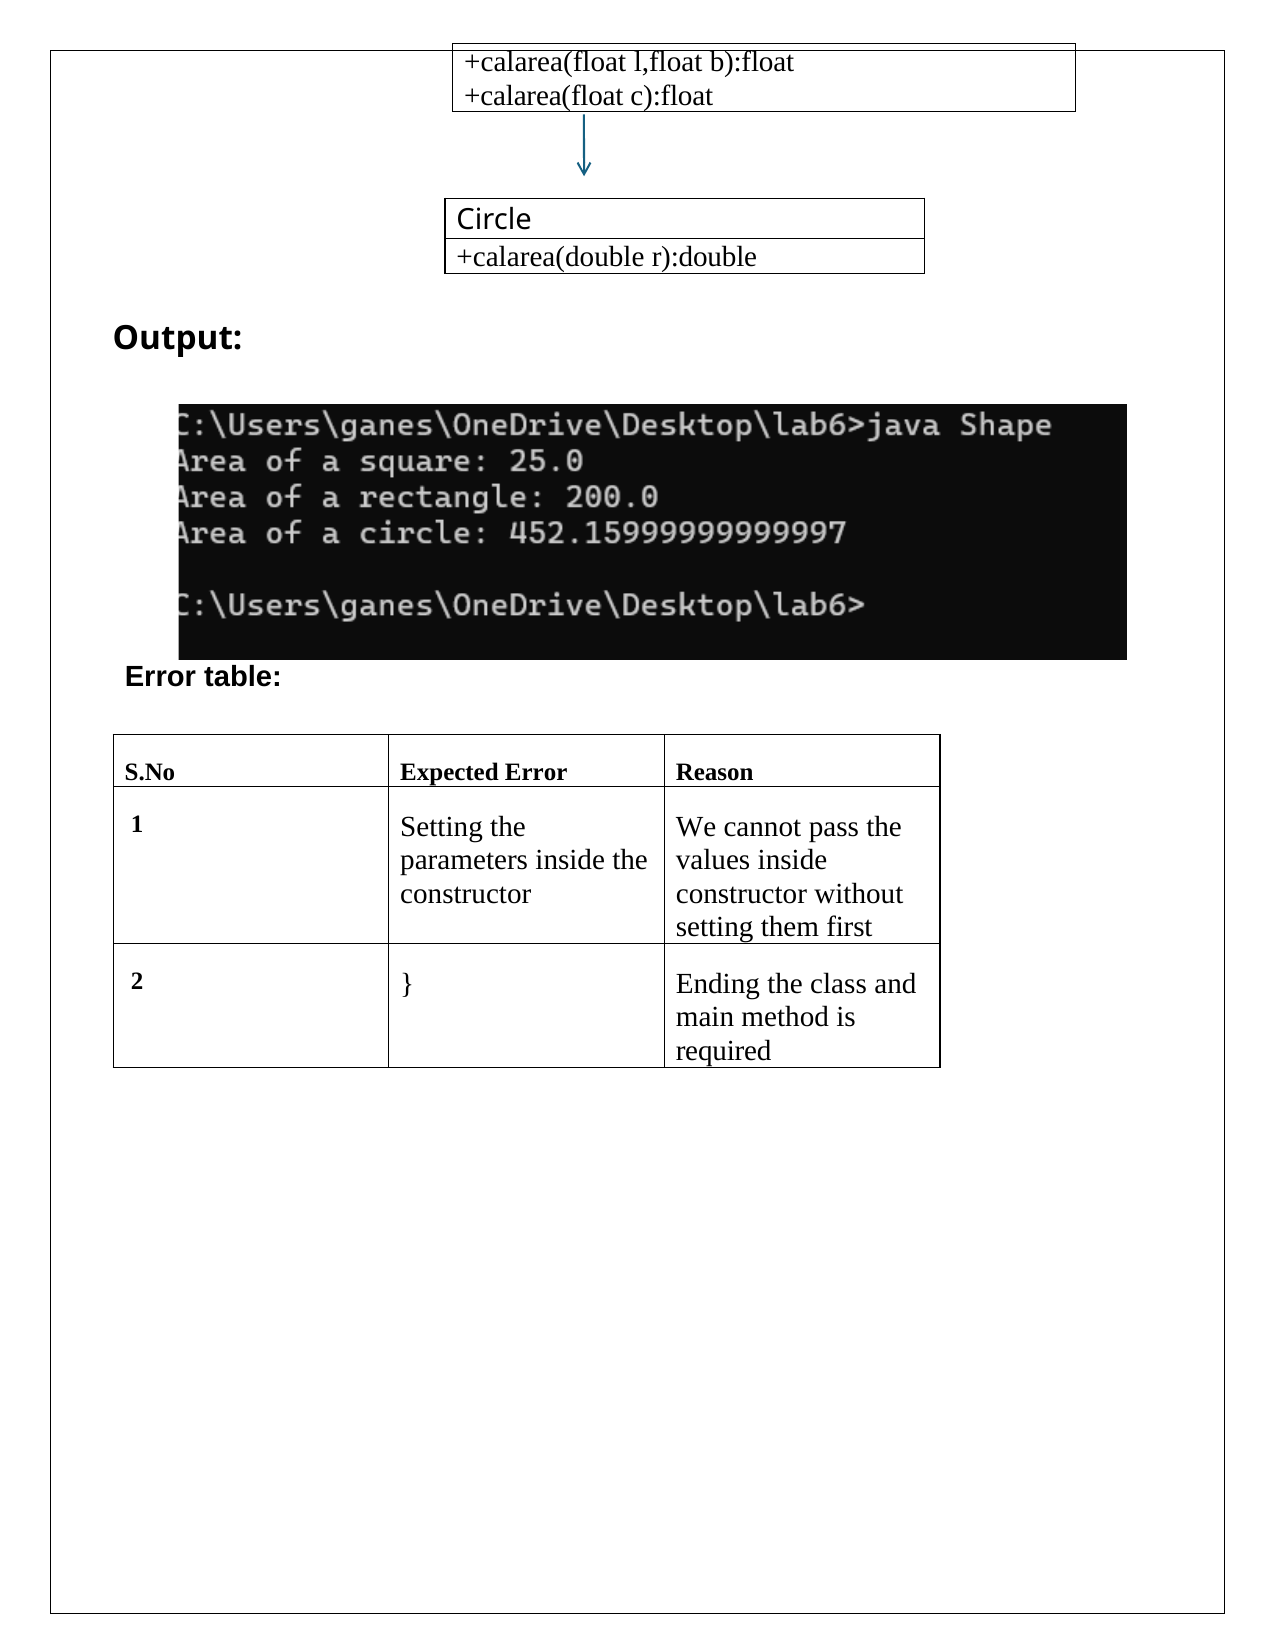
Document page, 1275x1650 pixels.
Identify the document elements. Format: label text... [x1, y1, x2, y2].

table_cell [453, 51, 1075, 111]
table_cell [453, 44, 1075, 50]
table_cell +calarea(double r):double [446, 239, 924, 273]
picture [178, 404, 1127, 660]
table_cell Setting the parameters inside the constructor [389, 787, 664, 943]
table_header Reason [665, 735, 939, 786]
table_cell We cannot pass the values inside constructor without setting them first [665, 787, 939, 943]
list Output: [112, 313, 1193, 359]
text Error table: [124, 659, 1193, 693]
table_cell Ending the class and main method is required [665, 944, 939, 1067]
table_header Expected Error [389, 735, 664, 786]
table_header S.No [114, 735, 388, 786]
table_cell 1 [114, 787, 388, 943]
table_header Circle [446, 199, 924, 238]
table_cell } [389, 944, 664, 1067]
table_cell 2 [114, 944, 388, 1067]
